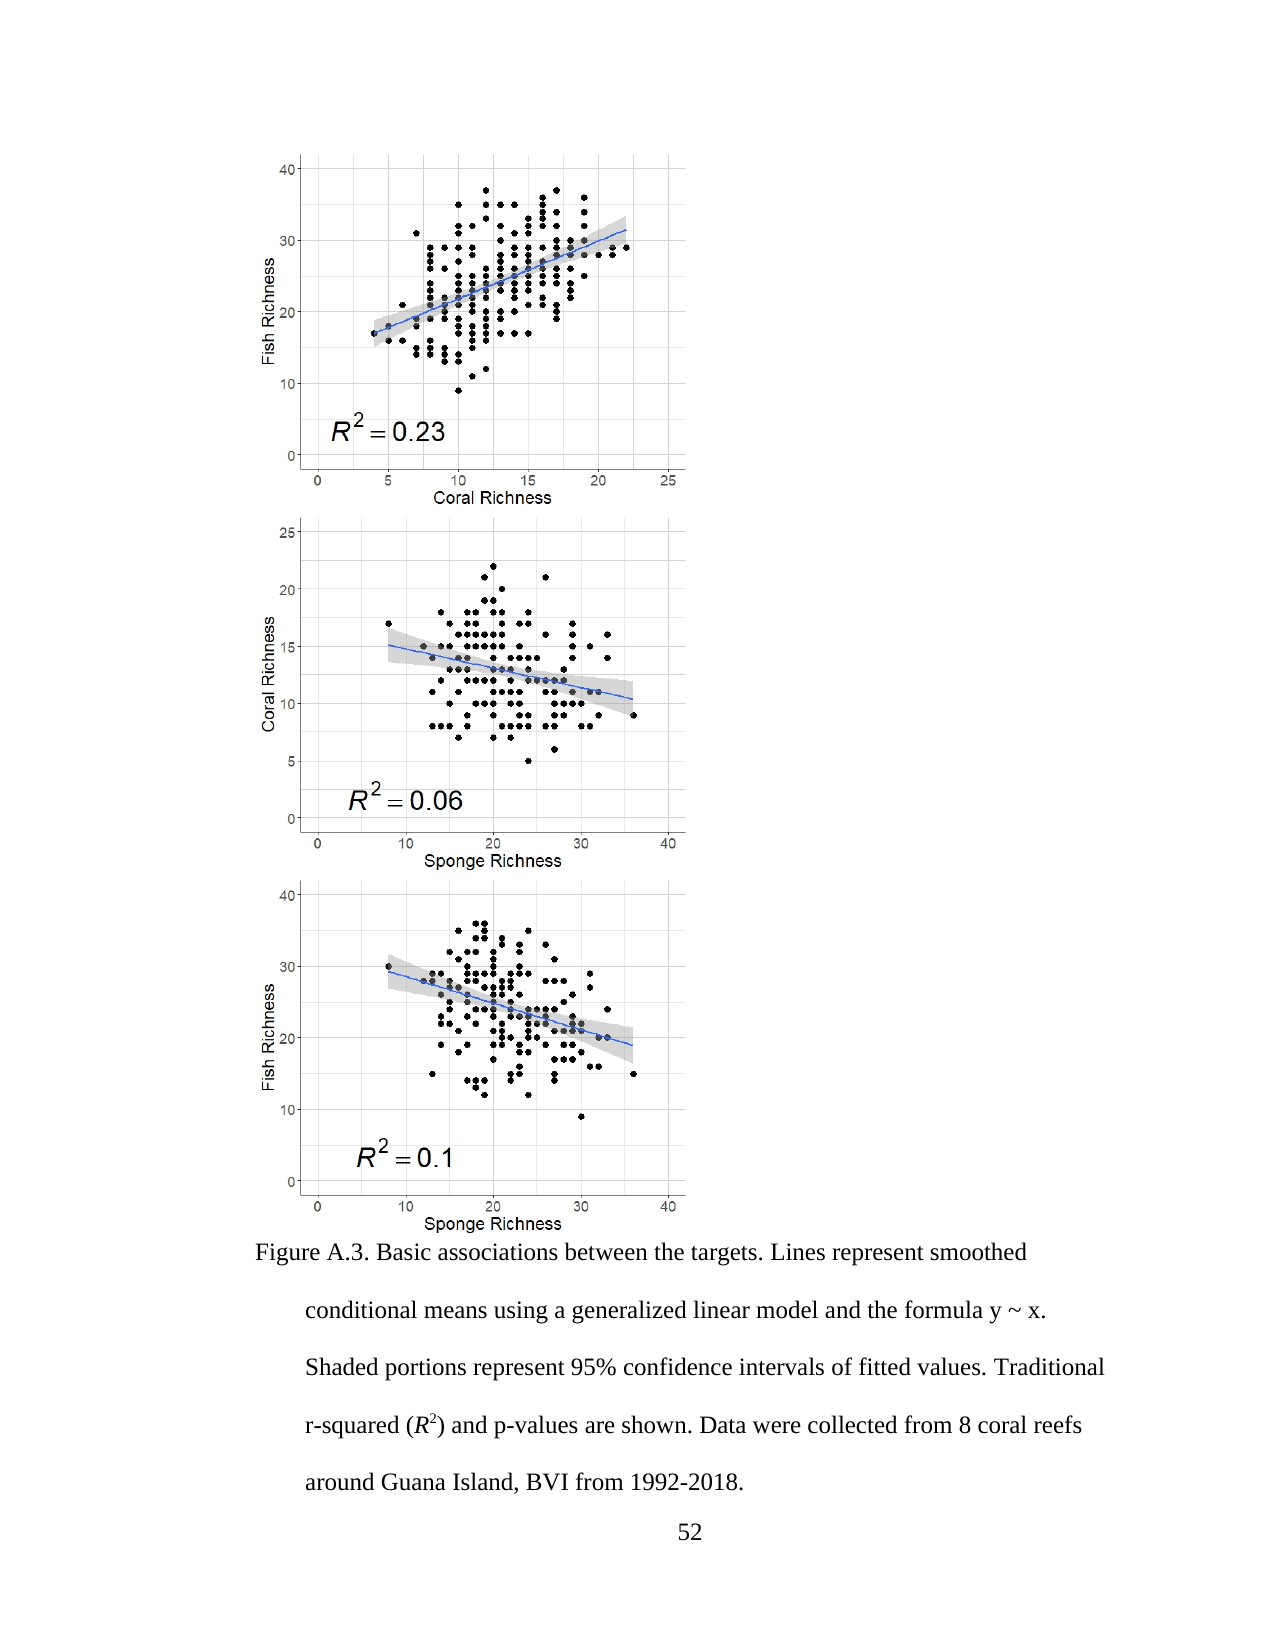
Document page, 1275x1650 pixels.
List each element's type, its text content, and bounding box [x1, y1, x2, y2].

picture [255, 150, 691, 1238]
subtitle Figure A.3. Basic associations between the targets. Lines represent smoothed conditional means using a generalized linear model and the formula y ~ x. Shaded portions represent 95% confidence intervals of fitted values. Traditional r-squared (R2) and p-values are shown. Data were collected from 8 coral reefs around Guana Island, BVI from 1992-2018. [255, 1237, 1125, 1496]
